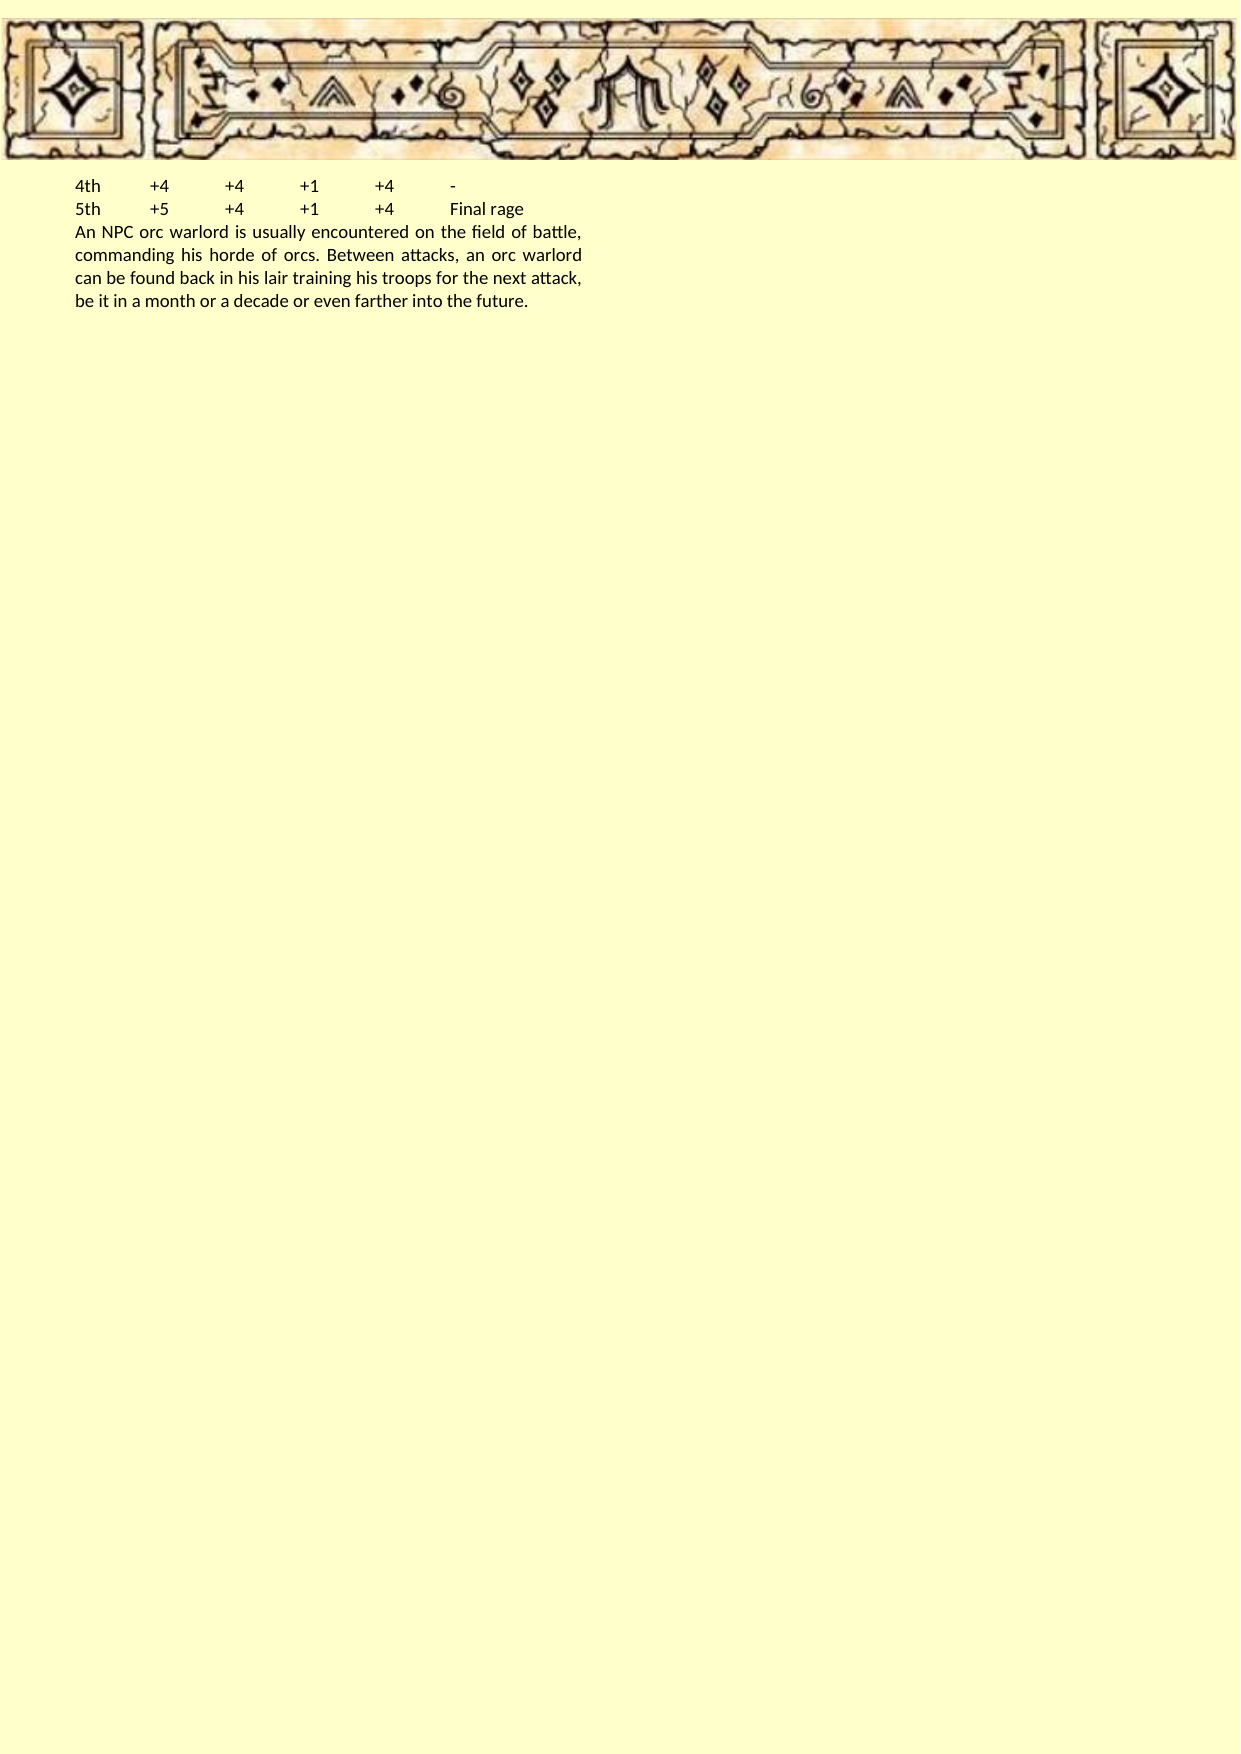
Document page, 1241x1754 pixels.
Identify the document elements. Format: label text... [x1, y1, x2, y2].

text 5th +5 +4 +1 +4 Final rage [75, 197, 583, 220]
text 4th +4 +4 +1 +4 - [75, 159, 583, 197]
text An NPC orc warlord is usually encountered on the field of battle, commanding his horde of orcs. Between attacks, an orc warlord can be found back in his lair training his troops for the next attack, be it in a month or a decade or even farther into the future. [75, 220, 583, 312]
picture [0, 18, 1236, 159]
